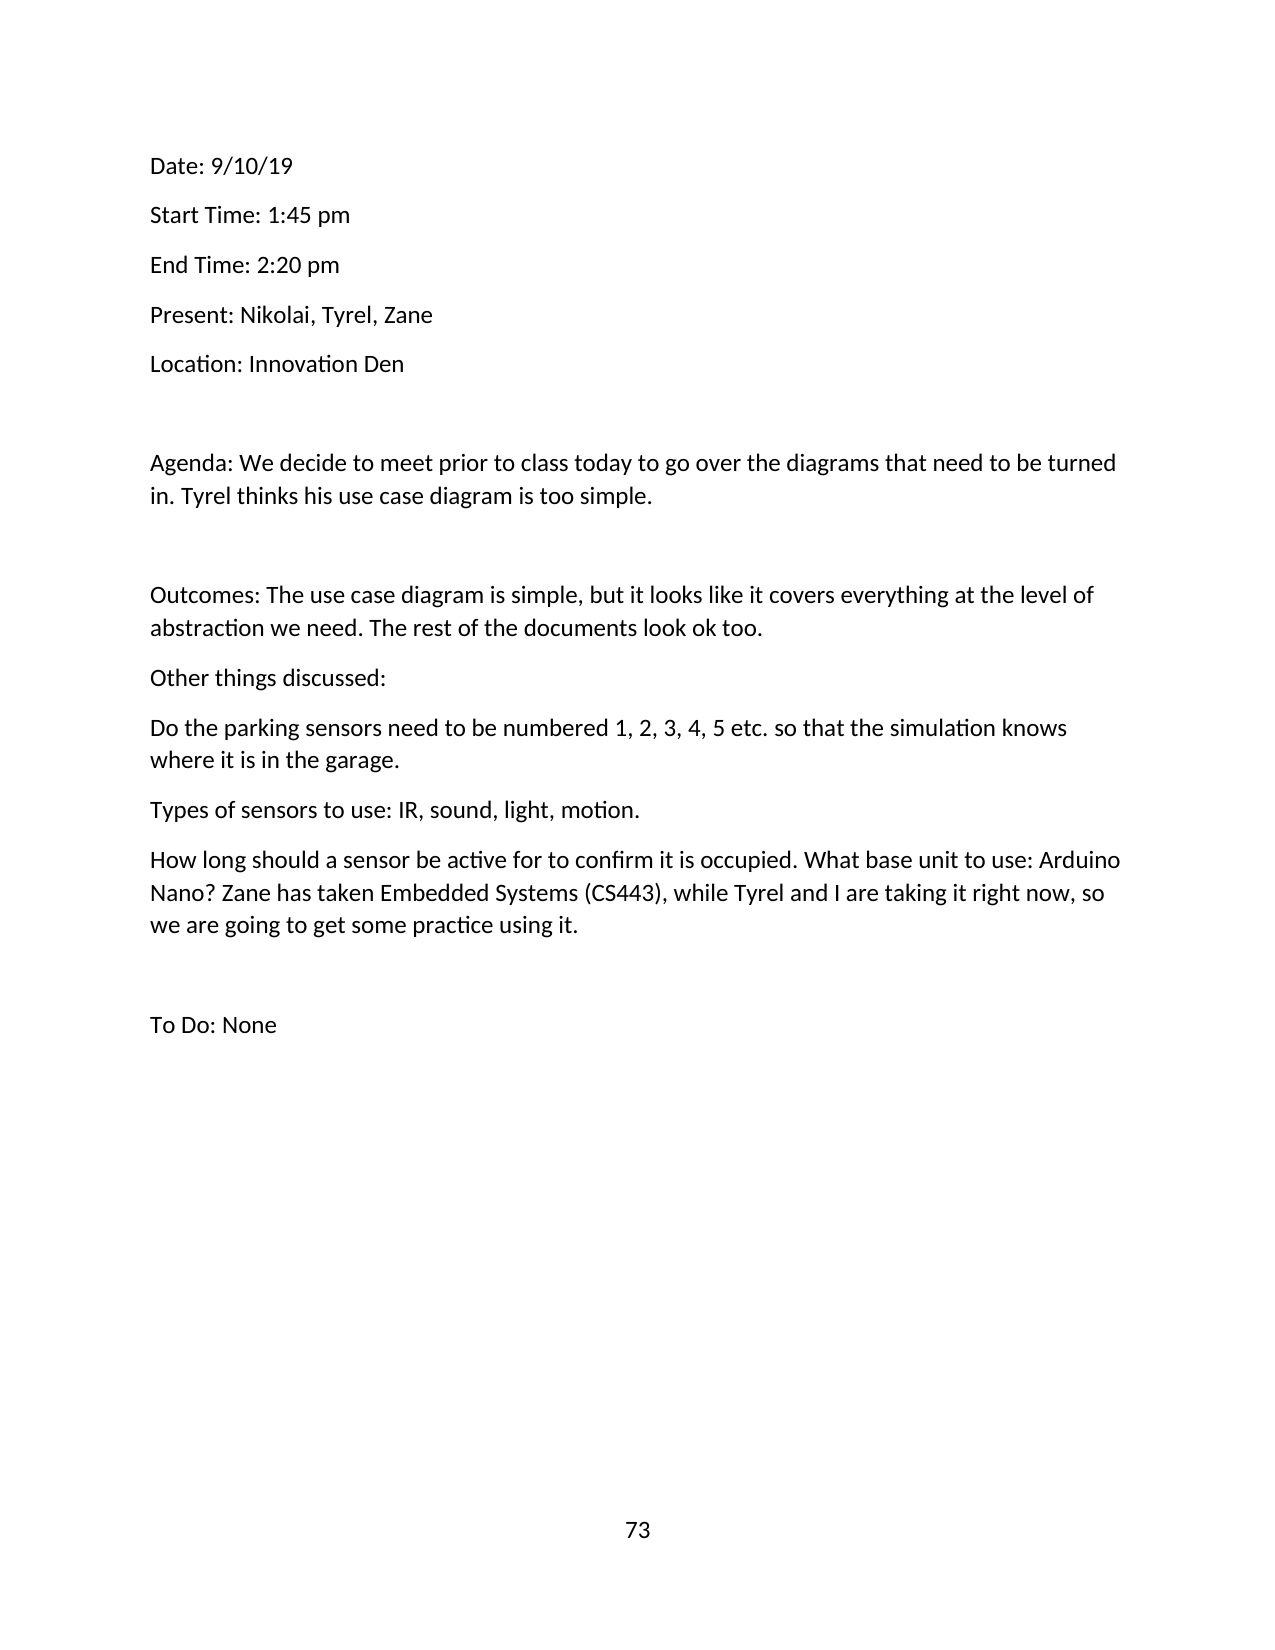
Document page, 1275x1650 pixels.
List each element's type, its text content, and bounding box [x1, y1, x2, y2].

text Location: Innovation Den [150, 348, 1125, 379]
text To Do: None [150, 1009, 1125, 1039]
text How long should a sensor be active for to confirm it is occupied. What base unit to use: Arduino Nano? Zane has taken Embedded Systems (CS443), while Tyrel and I are taking it right now, so we are going to get some practice using it. [150, 844, 1125, 940]
text End Time: 2:20 pm [150, 249, 1125, 280]
text Do the parking sensors need to be numbered 1, 2, 3, 4, 5 etc. so that the simulation knows where it is in the garage. [150, 712, 1125, 775]
text Other things discussed: [150, 662, 1125, 693]
text Present: Nikolai, Tyrel, Zane [150, 299, 1125, 329]
text Date: 9/10/19 [150, 150, 1125, 181]
text Types of sensors to use: IR, sound, light, motion. [150, 794, 1125, 825]
text Start Time: 1:45 pm [150, 199, 1125, 230]
text Agenda: We decide to meet prior to class today to go over the diagrams that need to be turned in. Tyrel thinks his use case diagram is too simple. [150, 447, 1125, 511]
text Outcomes: The use case diagram is simple, but it looks like it covers everything at the level of abstraction we need. The rest of the documents look ok too. [150, 579, 1125, 643]
